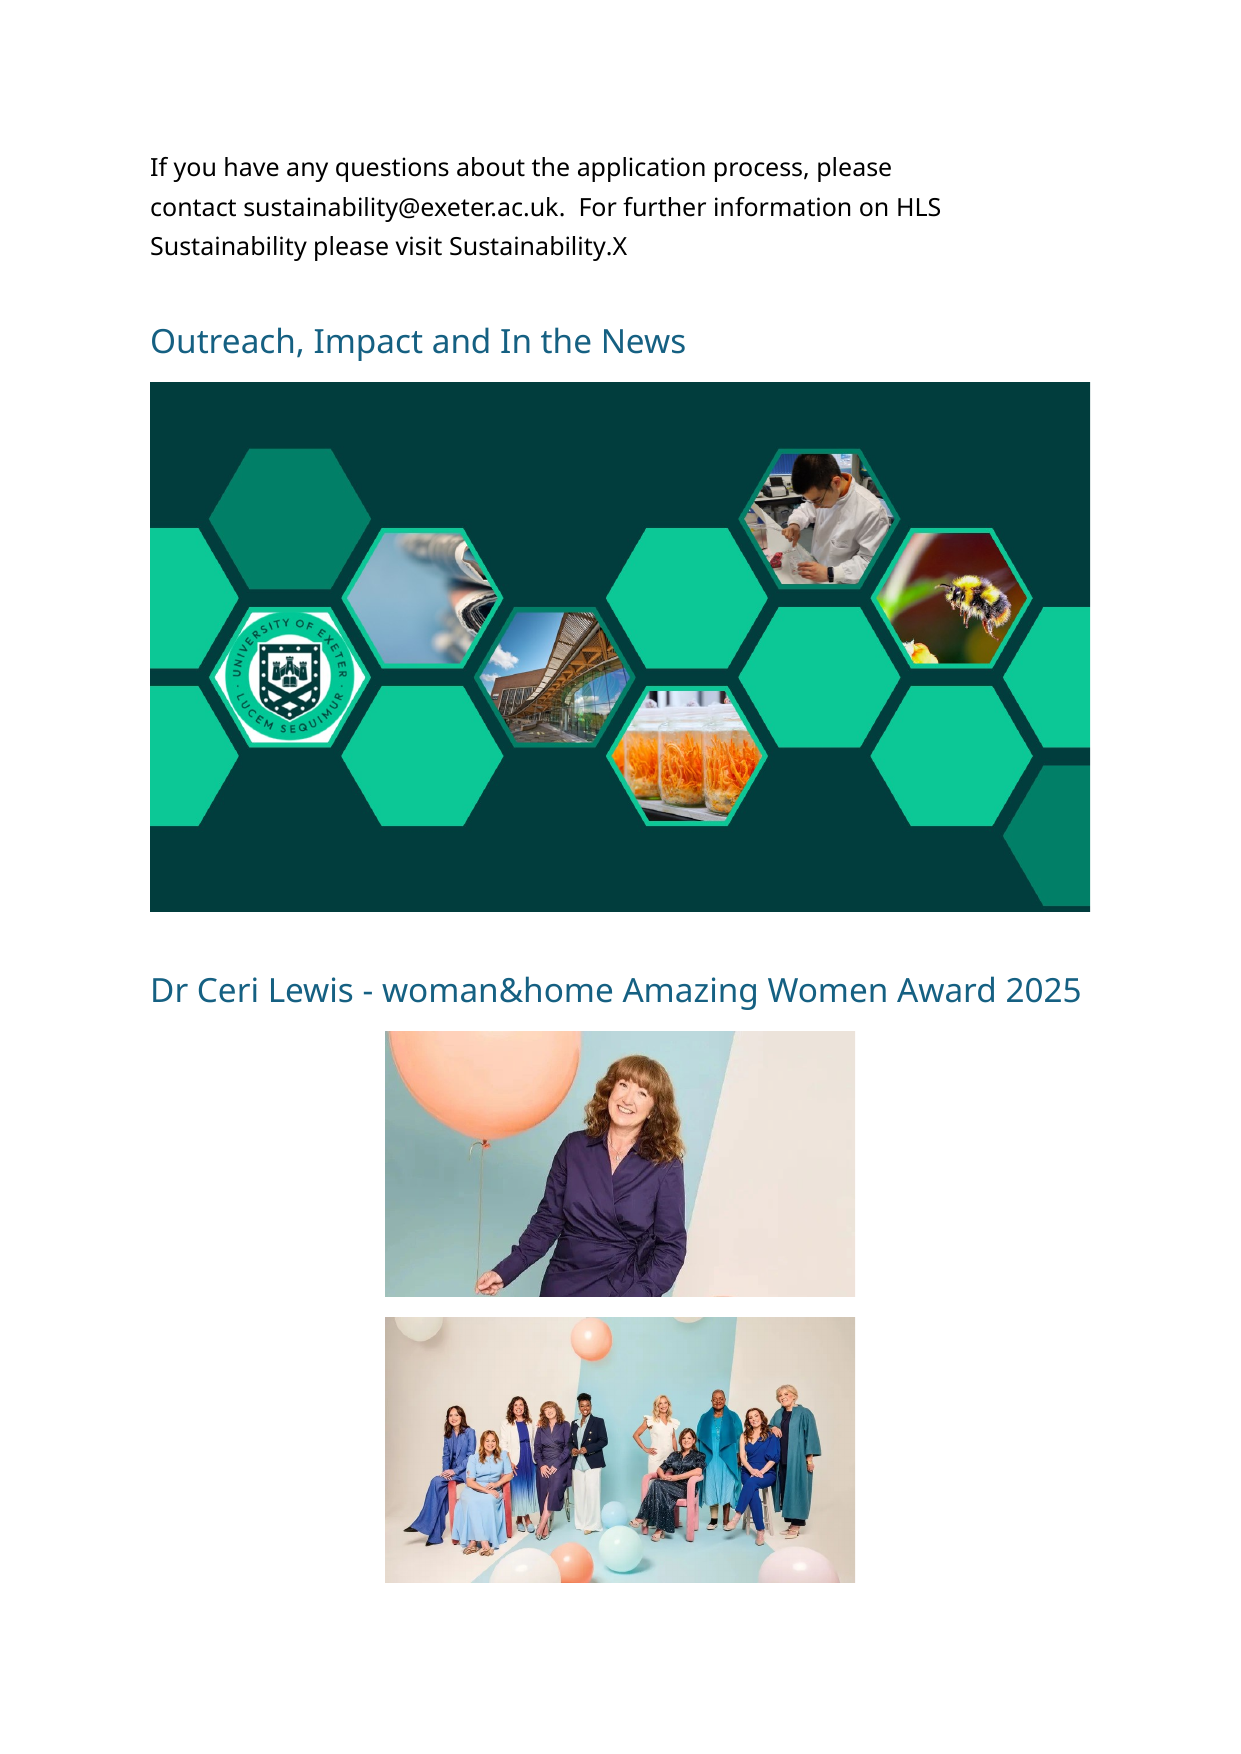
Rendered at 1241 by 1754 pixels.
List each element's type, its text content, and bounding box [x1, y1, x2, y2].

subtitle Outreach, Impact and In the News [150, 317, 1090, 363]
picture [150, 382, 1091, 912]
subtitle Dr Ceri Lewis - woman&home Amazing Women Award 2025 [150, 967, 1090, 1012]
picture [385, 1031, 856, 1297]
picture [385, 1317, 856, 1583]
